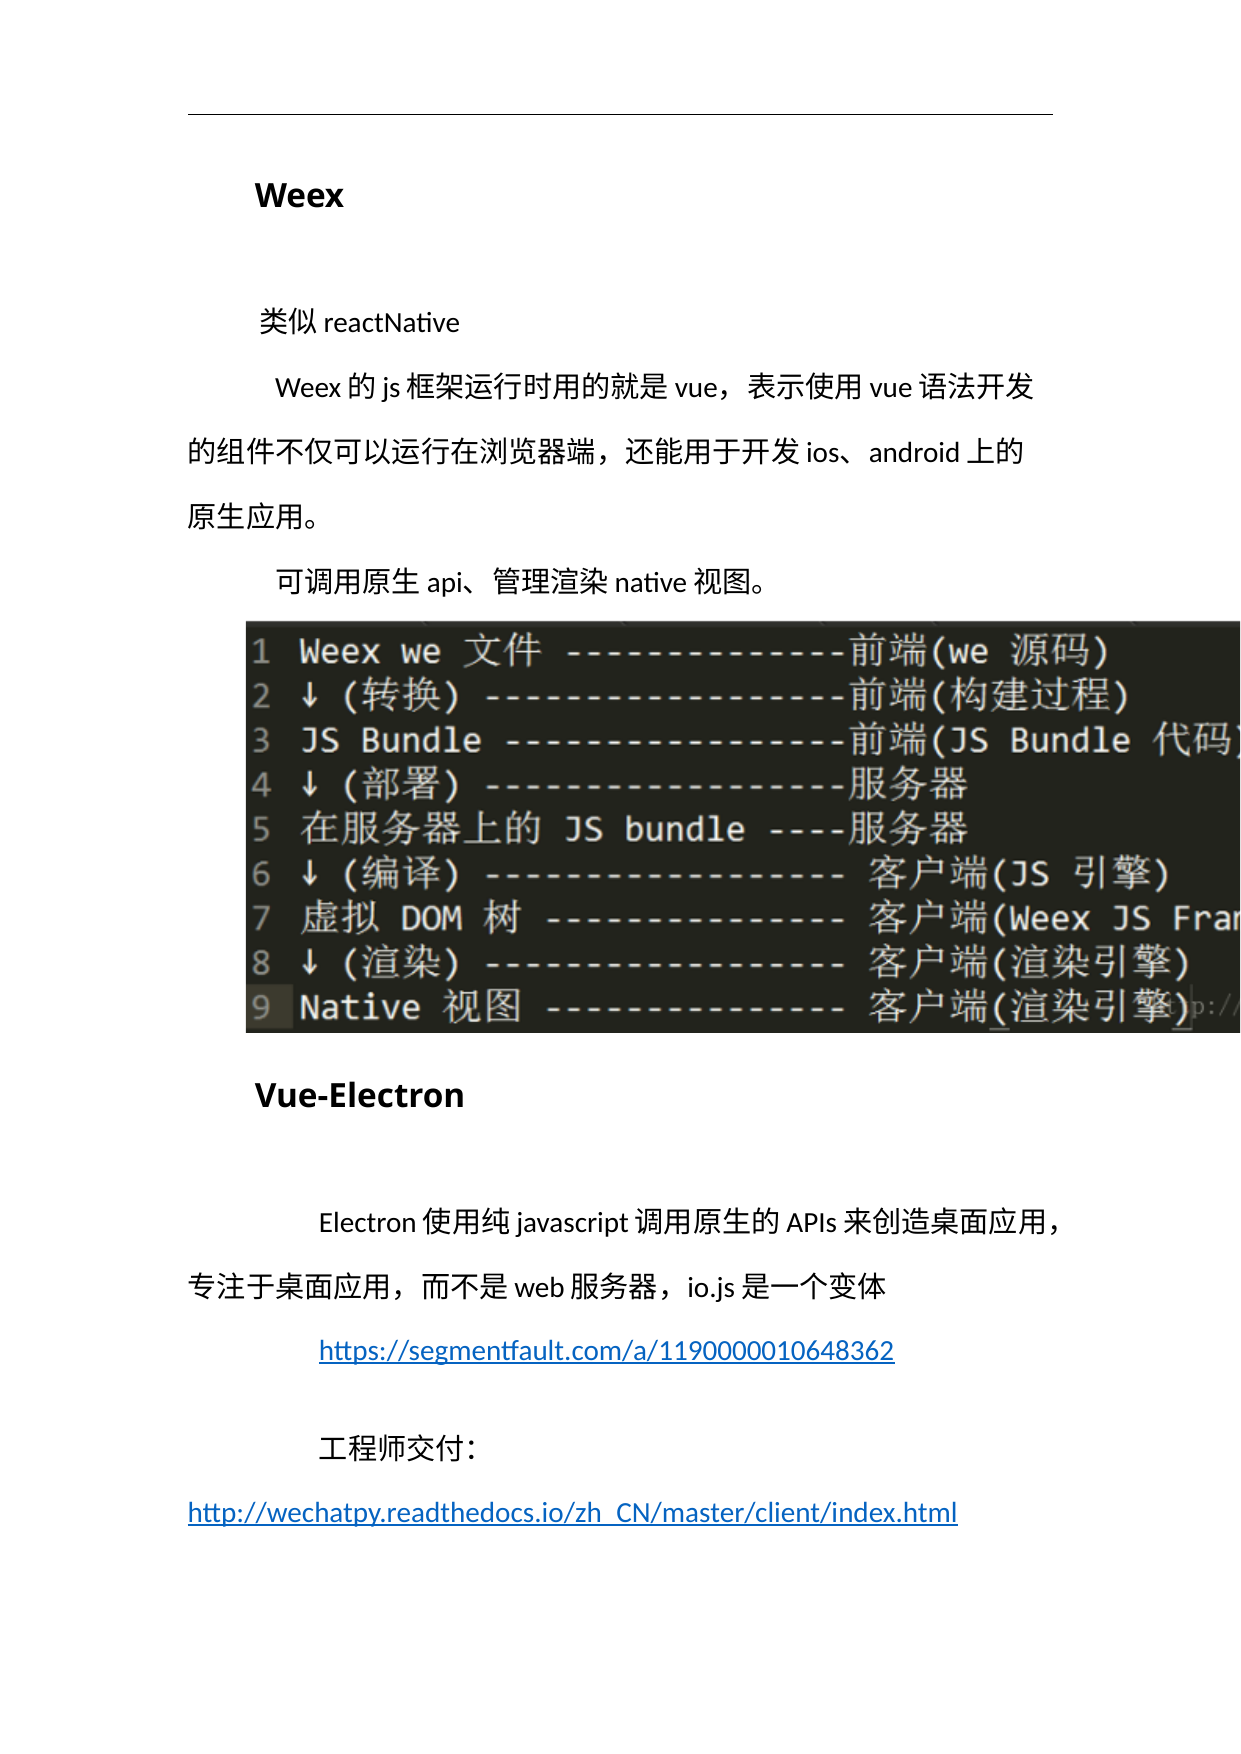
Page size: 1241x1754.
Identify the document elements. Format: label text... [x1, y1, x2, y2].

text 类似reactNative [187, 287, 1053, 352]
subtitle Weex [187, 162, 1053, 227]
text Electron使用纯javascript调用原生的APIs来创造桌面应用，专注于桌面应用，而不是web服务器，io.js是一个变体 [187, 1187, 1053, 1317]
text https://segmentfault.com/a/1190000010648362 [187, 1317, 1053, 1382]
text 工程师交付： http://wechatpy.readthedocs.io/zh_CN/master/client/index.html [187, 1414, 1053, 1544]
text Weex的js框架运行时用的就是vue，表示使用vue语法开发的组件不仅可以运行在浏览器端，还能用于开发ios、android上的原生应用。 [187, 352, 1053, 547]
picture [245, 612, 1241, 1033]
text 可调用原生api、管理渲染native视图。 [187, 547, 1053, 612]
subtitle Vue-Electron [187, 1062, 1053, 1127]
